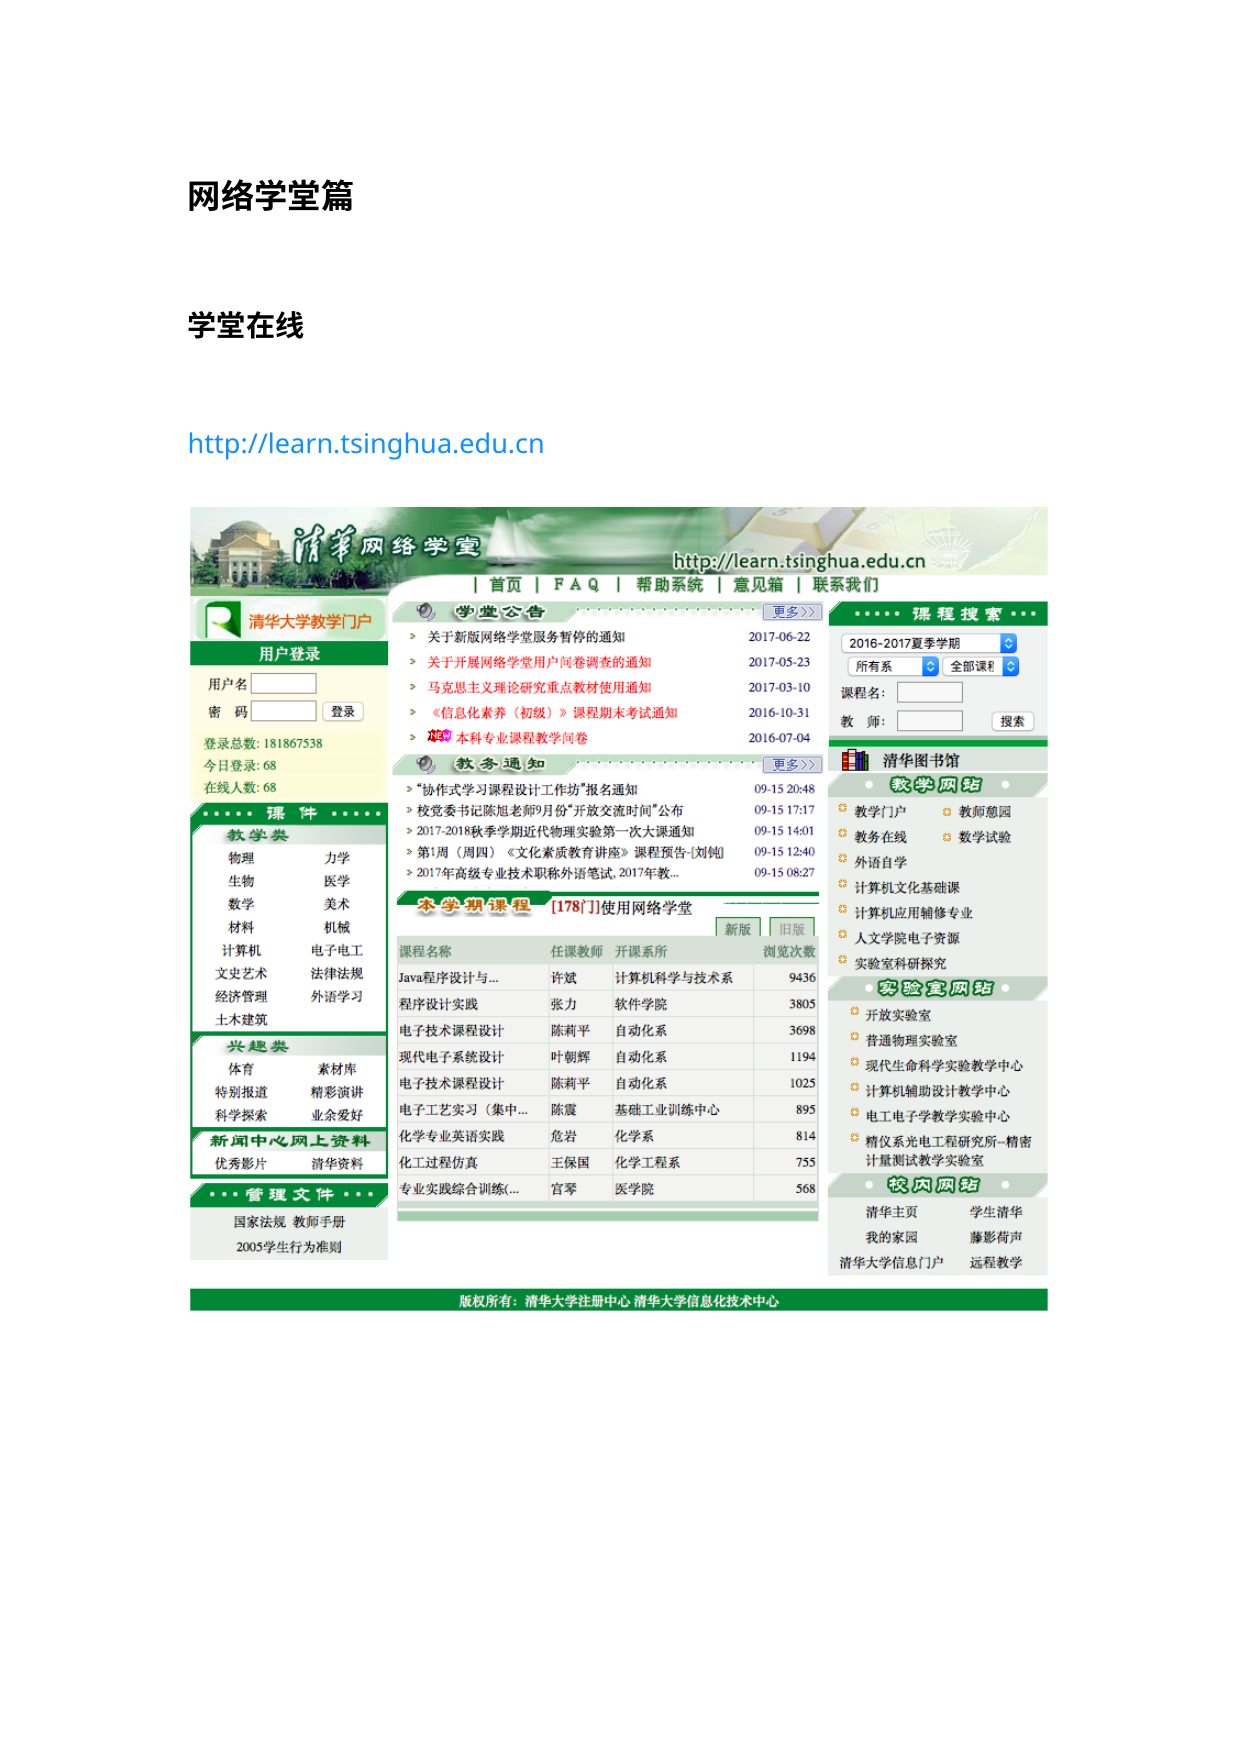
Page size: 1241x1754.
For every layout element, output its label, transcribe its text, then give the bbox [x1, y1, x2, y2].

picture [187, 507, 1051, 1314]
subtitle 学堂在线 [187, 291, 1053, 356]
subtitle 网络学堂篇 [187, 162, 1053, 227]
text http://learn.tsinghua.edu.cn [187, 410, 1053, 475]
